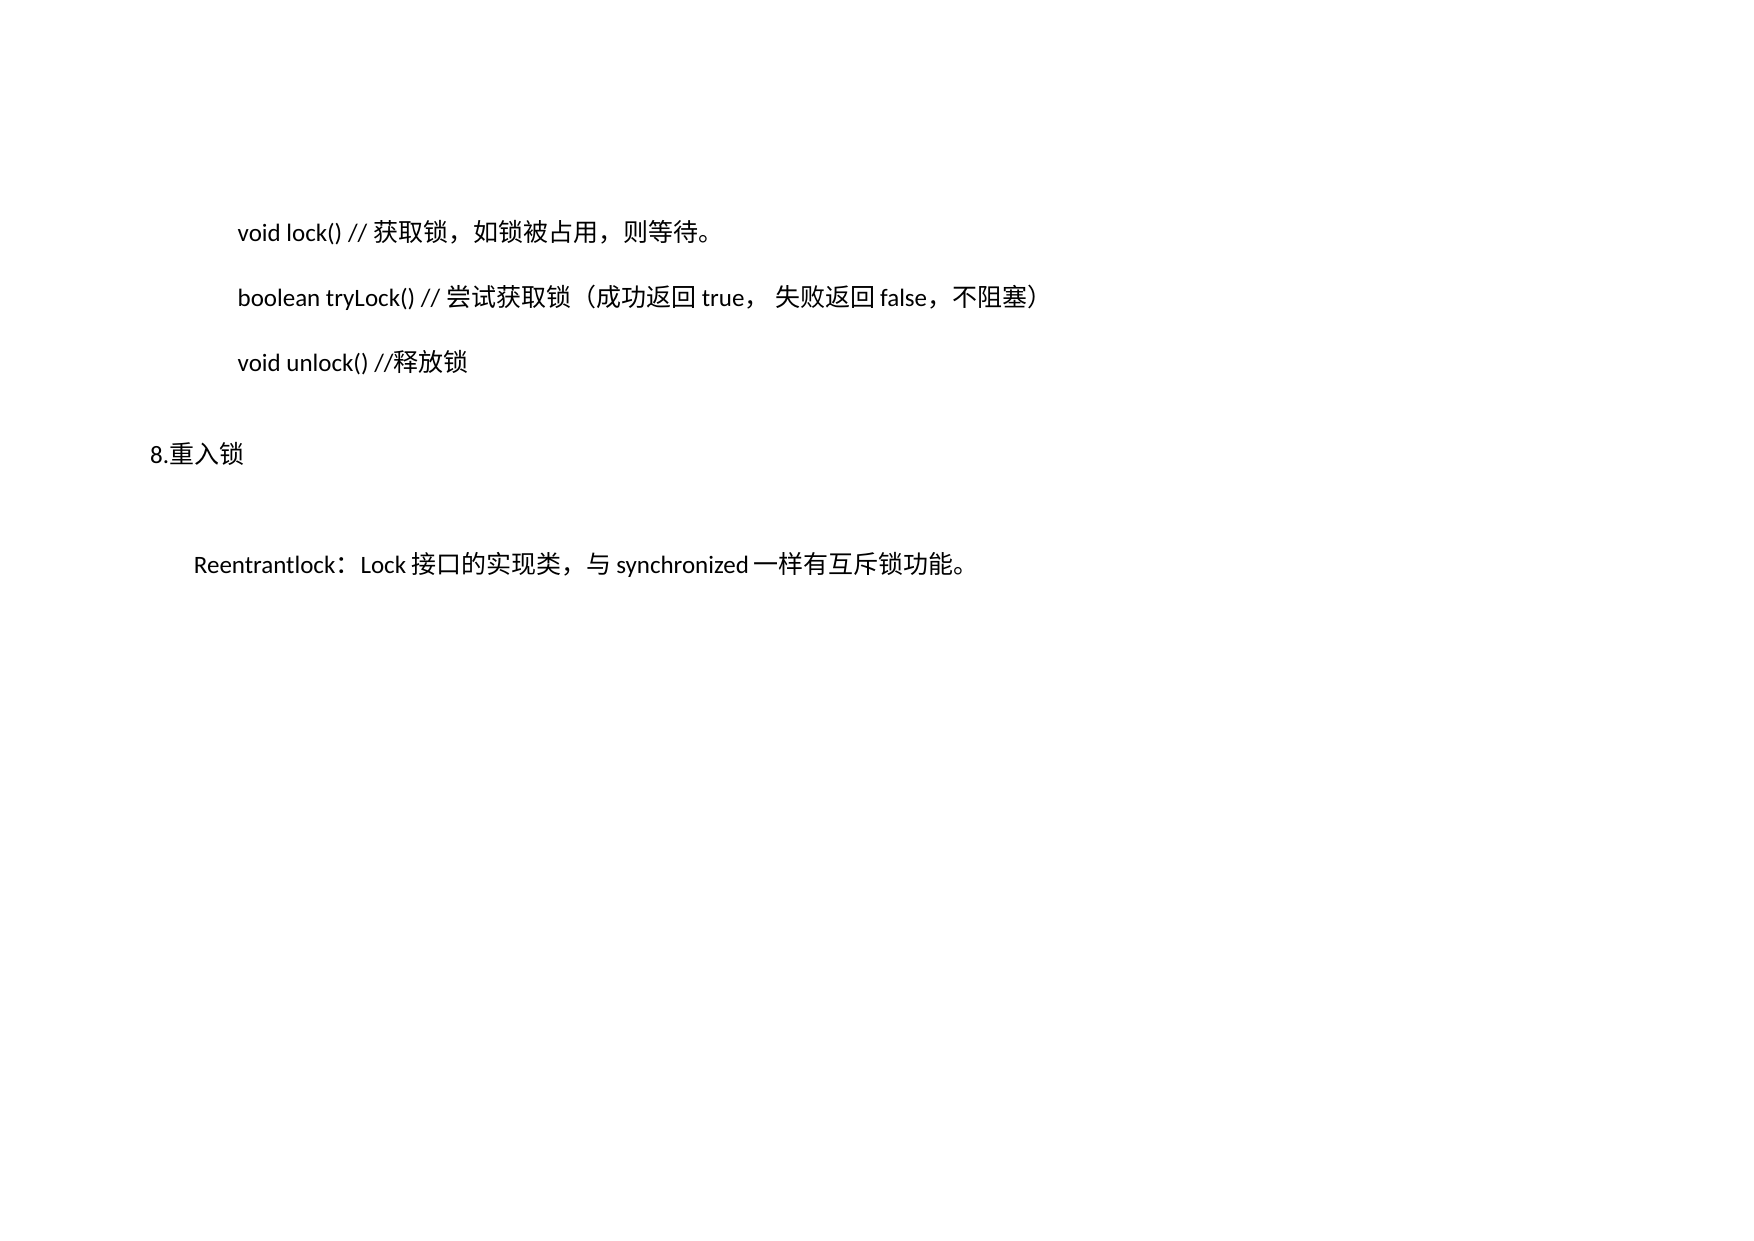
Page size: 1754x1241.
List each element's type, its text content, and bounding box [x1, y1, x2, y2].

text void unlock() //释放锁 [150, 328, 1604, 393]
text boolean tryLock() // 尝试获取锁（成功返回 true， 失败返回false，不阻塞） [150, 263, 1604, 328]
subtitle 8.重入锁 [150, 420, 1604, 485]
text void lock() // 获取锁，如锁被占用，则等待。 [150, 198, 1604, 263]
text Reentrantlock：Lock接口的实现类，与synchronized一样有互斥锁功能。 [150, 530, 1604, 595]
